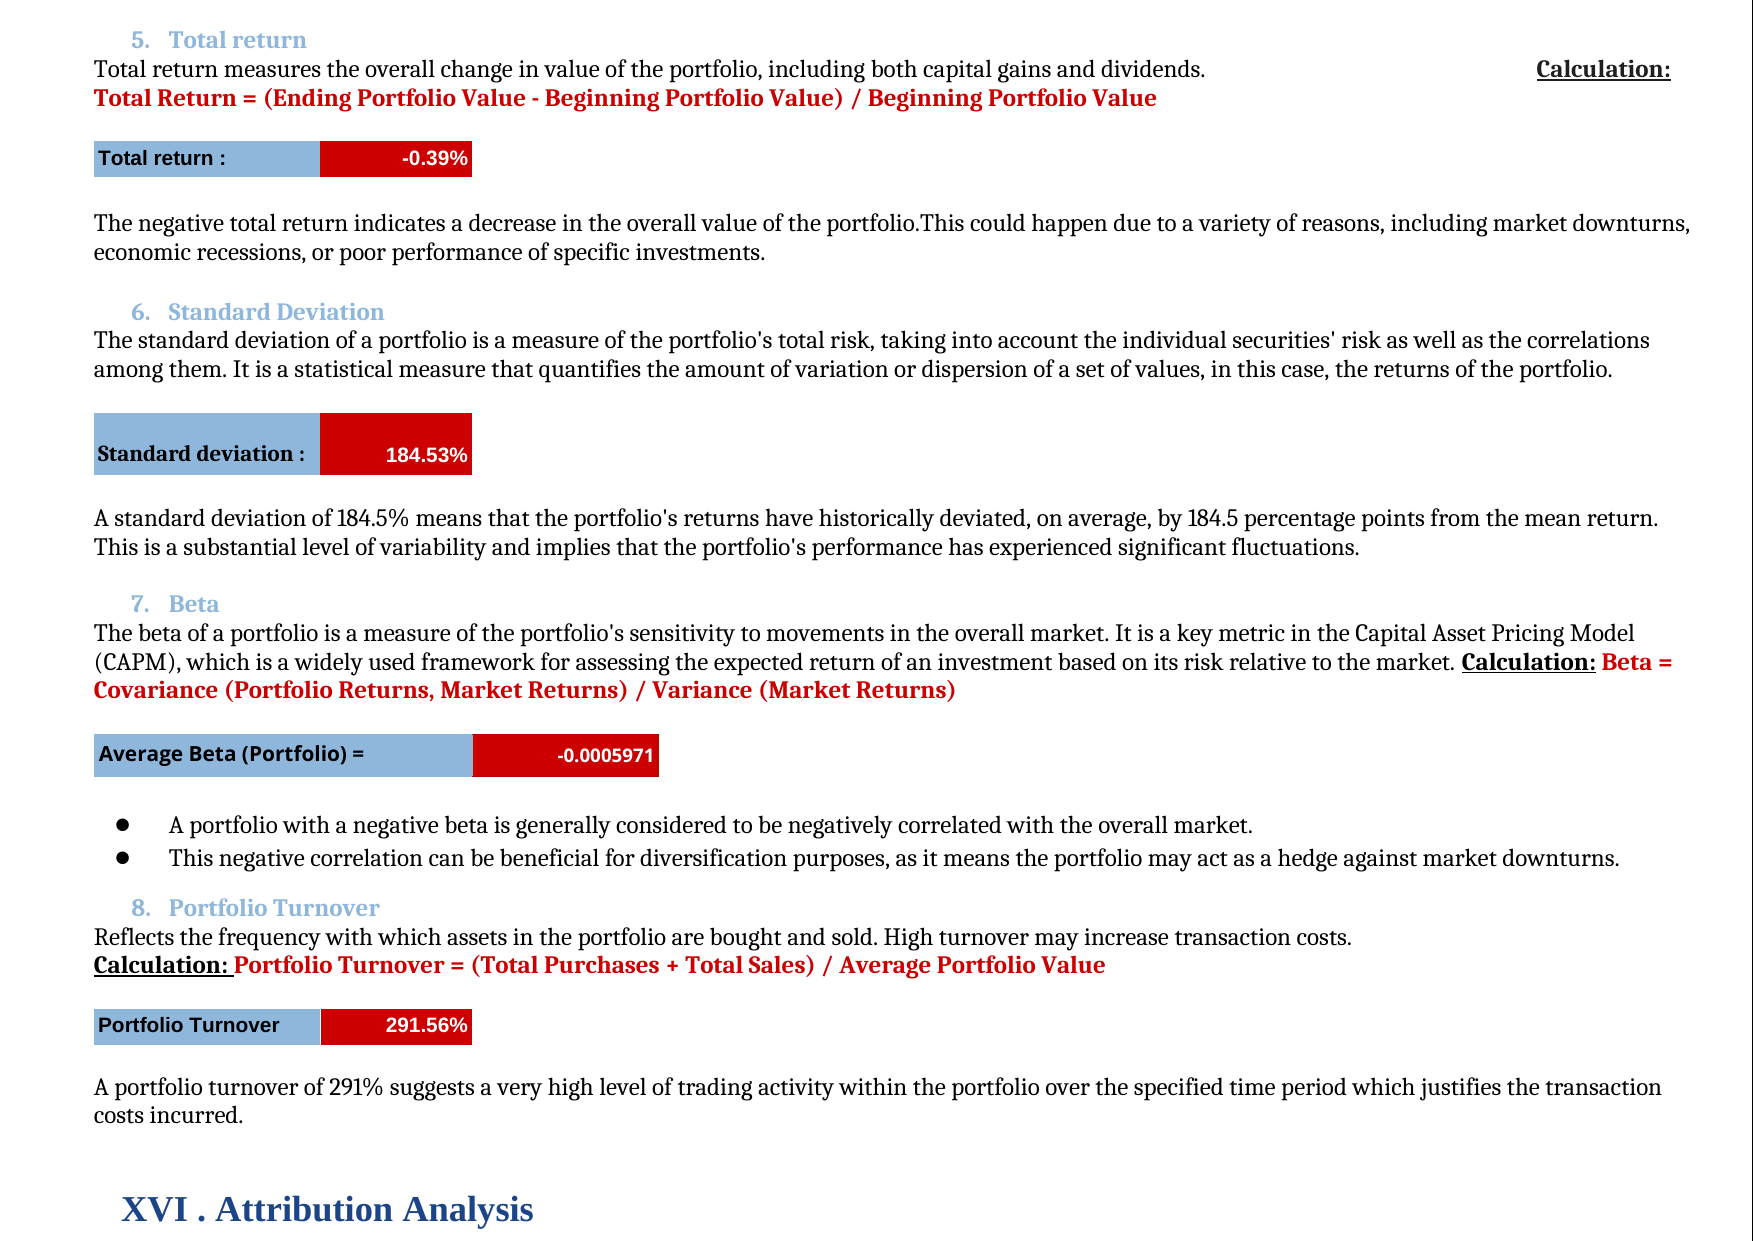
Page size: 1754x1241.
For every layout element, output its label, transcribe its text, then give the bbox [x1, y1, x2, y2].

text The standard deviation of a portfolio is a measure of the portfolio's total risk, taking into account the individual securities' risk as well as the correlations among them. It is a statistical measure that quantifies the amount of variation or dispersion of a set of values, in this case, the returns of the portfolio. [94, 326, 1704, 384]
list A portfolio with a negative beta is generally considered to be negatively correlated with the overall market. [131, 806, 1704, 839]
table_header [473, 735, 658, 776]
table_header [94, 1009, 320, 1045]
list Beta [131, 590, 1704, 619]
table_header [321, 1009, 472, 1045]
text Reflects the frequency with which assets in the portfolio are bought and sold. High turnover may increase transaction costs. [94, 922, 1704, 951]
text A portfolio turnover of 291% suggests a very high level of trading activity within the portfolio over the specified time period which justifies the transaction costs incurred. [94, 1072, 1704, 1130]
text A standard deviation of 184.5% means that the portfolio's returns have historically deviated, on average, by 184.5 percentage points from the mean return. This is a substantial level of variability and implies that the portfolio's performance has experienced significant fluctuations. [94, 504, 1704, 561]
list Portfolio Turnover [131, 894, 1704, 922]
text The negative total return indicates a decrease in the overall value of the portfolio.This could happen due to a variety of reasons, including market downturns, economic recessions, or poor performance of specific investments. [94, 209, 1704, 266]
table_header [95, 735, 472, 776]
list Total return [131, 26, 1704, 55]
text Calculation: Portfolio Turnover = (Total Purchases + Total Sales) / Average Portfolio Value [94, 951, 1704, 980]
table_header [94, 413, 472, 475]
text XVI . Attribution Analysis [94, 1187, 1704, 1229]
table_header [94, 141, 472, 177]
list Standard Deviation [131, 297, 1704, 326]
list This negative correlation can be beneficial for diversification purposes, as it means the portfolio may act as a hedge against market downturns. [131, 839, 1704, 873]
text Total return measures the overall change in value of the portfolio, including both capital gains and dividends. Calculation: Total Return = (Ending Portfolio Value - Beginning Portfolio Value) / Beginning Portfolio Value [94, 55, 1704, 113]
text The beta of a portfolio is a measure of the portfolio's sensitivity to movements in the overall market. It is a key metric in the Capital Asset Pricing Model (CAPM), which is a widely used framework for assessing the expected return of an investment based on its risk relative to the market. Calculation: Beta = Covariance (Portfolio Returns, Market Returns) / Variance (Market Returns) [94, 619, 1704, 705]
